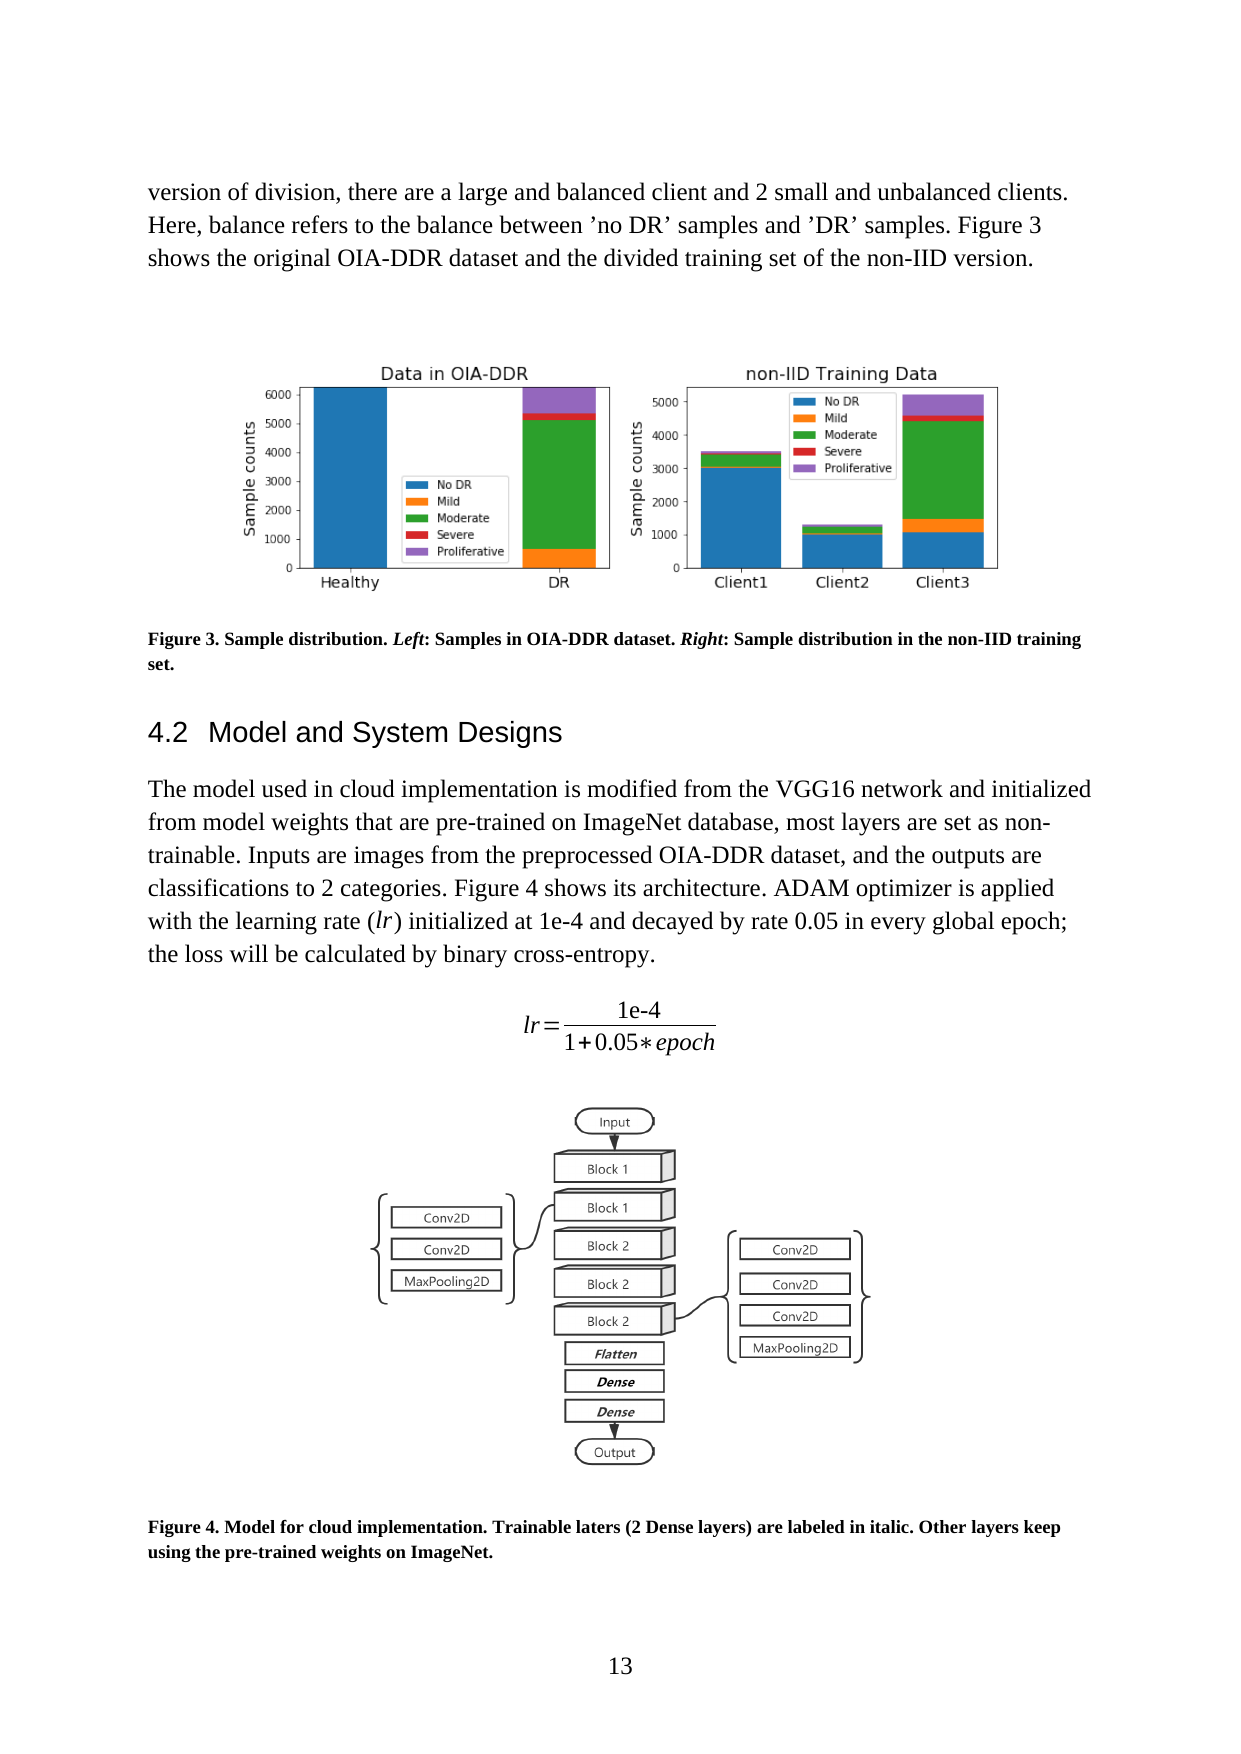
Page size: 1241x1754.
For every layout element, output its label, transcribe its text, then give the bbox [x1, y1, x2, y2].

text The model used in cloud implementation is modified from the VGG16 network and initialized from model weights that are pre-trained on ImageNet database, most layers are set as non-trainable. Inputs are images from the preprocessed OIA-DDR dataset, and the outputs are classifications to 2 categories. Figure 4 shows its architecture. ADAM optimizer is applied with the learning rate () initialized at 1e-4 and decayed by rate 0.05 in every global epoch; the loss will be calculated by binary cross-entropy. [148, 774, 1092, 968]
text Figure 3. Sample distribution. Left: Samples in OIA-DDR dataset. Right: Sample distribution in the non-IID training set. [148, 628, 1092, 675]
picture [236, 359, 617, 599]
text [148, 177, 1092, 272]
picture [623, 359, 1005, 599]
text Figure 4. Model for cloud implementation. Trainable laters (2 Dense layers) are labeled in italic. Other layers keep using the pre-trained weights on ImageNet. [148, 1516, 1092, 1562]
picture [347, 1085, 893, 1487]
subtitle Model and System Designs [148, 715, 1092, 749]
